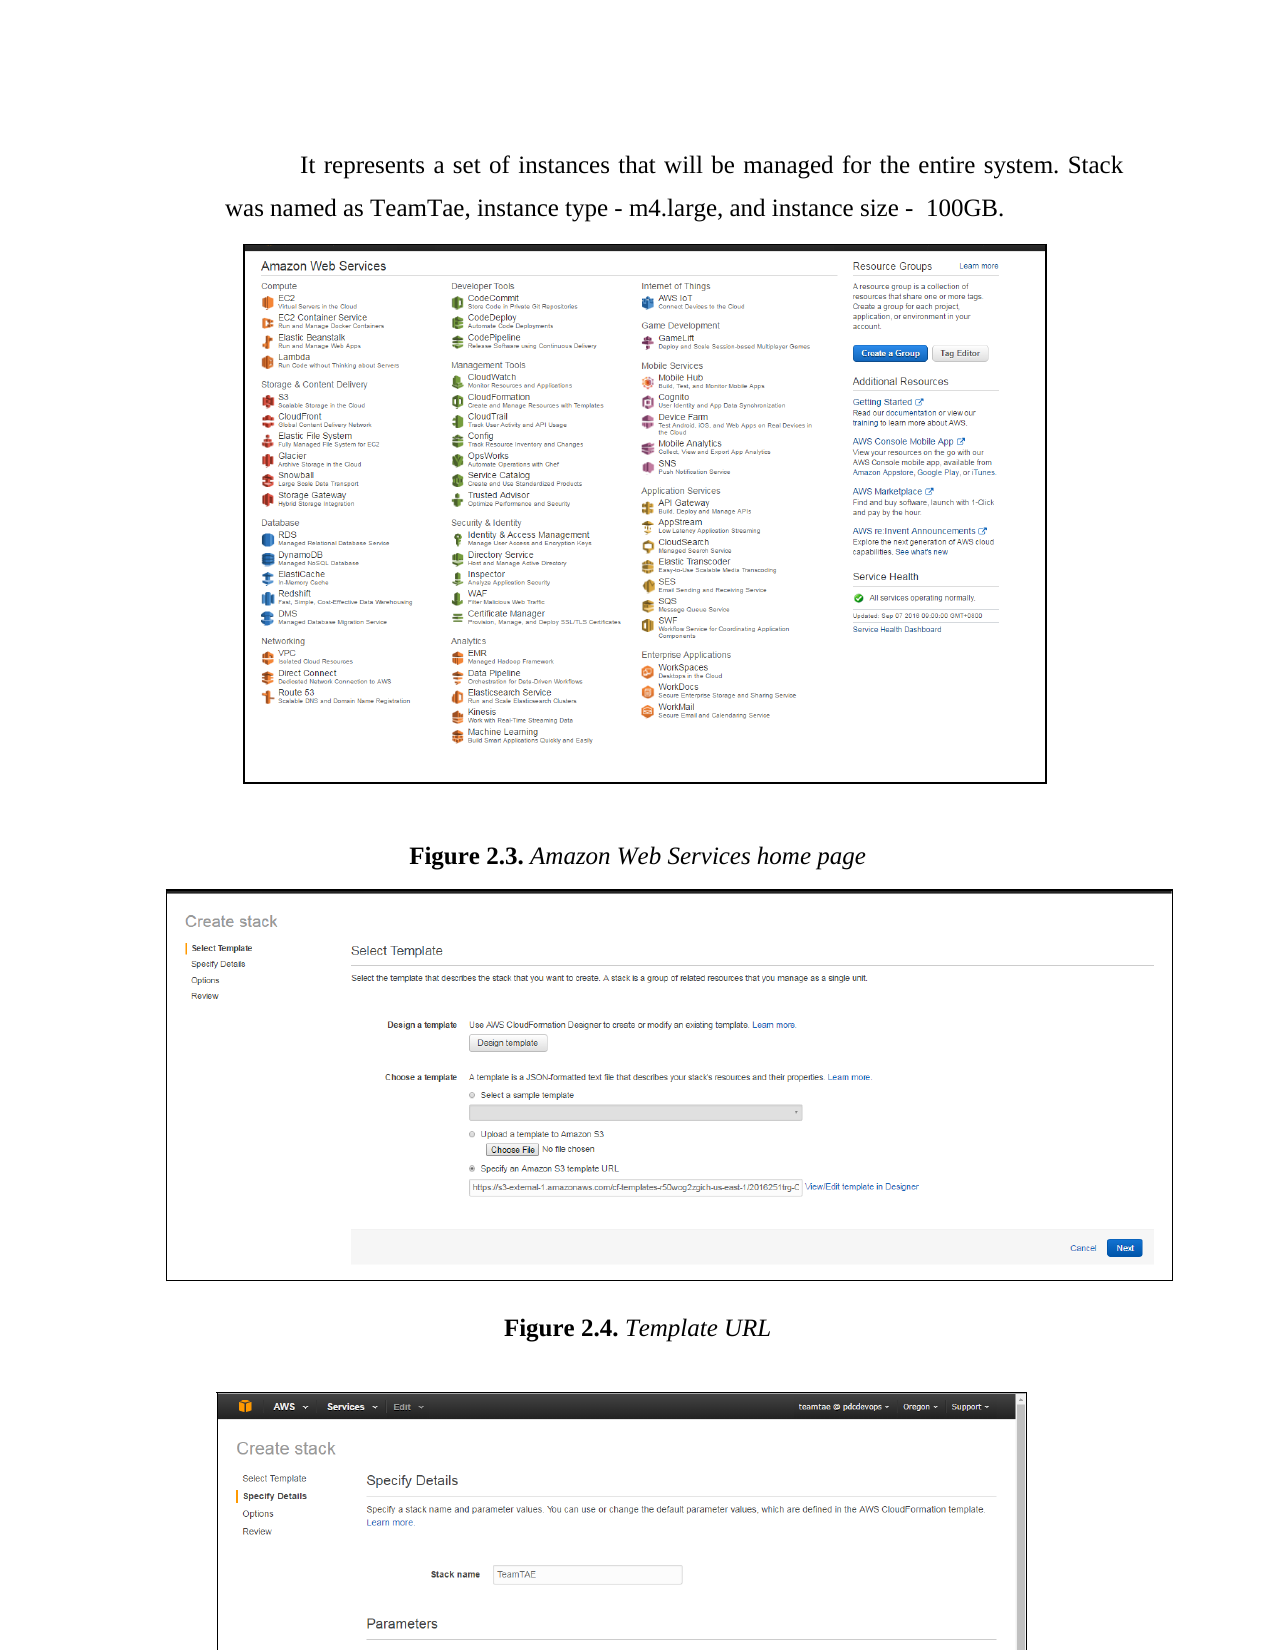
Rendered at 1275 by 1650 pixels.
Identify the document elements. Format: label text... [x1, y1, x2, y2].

picture [245, 245, 1045, 782]
picture [218, 1393, 1026, 1650]
text Figure 2.4. Template URL [150, 1313, 1125, 1342]
picture [167, 891, 1172, 1280]
text It represents a set of instances that will be managed for the entire system. Stack was named as TeamTae, instance type - m4.large, and instance size - 100GB. [225, 150, 1125, 222]
text Figure 2.3. Amazon Web Services home page [150, 841, 1125, 870]
